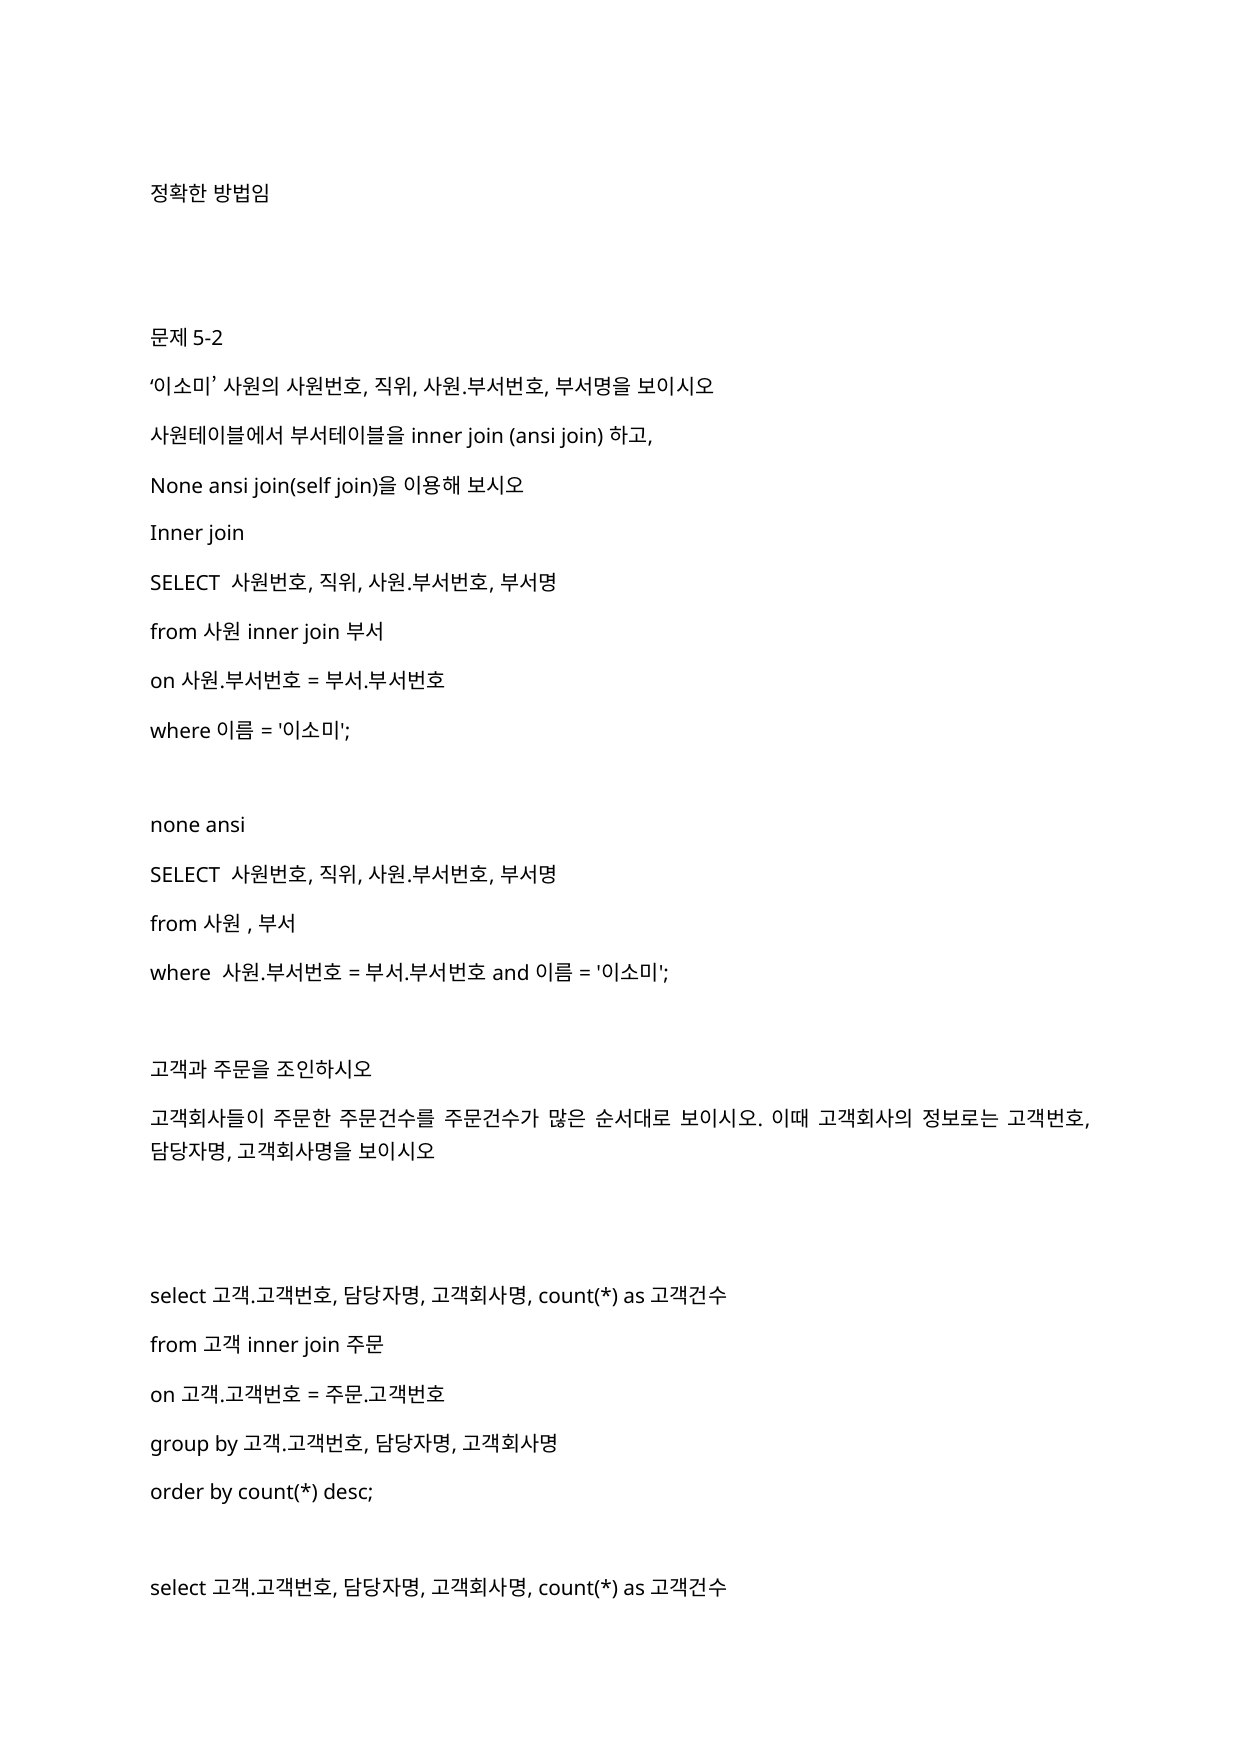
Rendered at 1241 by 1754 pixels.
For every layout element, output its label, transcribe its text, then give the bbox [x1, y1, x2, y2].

text ‘이소미’ 사원의 사원번호, 직위, 사원.부서번호, 부서명을 보이시오 [150, 370, 1090, 401]
text 정확한 방법임 [150, 177, 1090, 207]
text on 사원.부서번호 = 부서.부서번호 [150, 664, 1090, 695]
text None ansi join(self join)을 이용해 보시오 [150, 469, 1090, 499]
text on 고객.고객번호 = 주문.고객번호 [150, 1378, 1090, 1408]
text 사원테이블에서 부서테이블을 inner join (ansi join) 하고, [150, 420, 1090, 450]
text group by 고객.고객번호, 담당자명, 고객회사명 [150, 1427, 1090, 1458]
text SELECT 사원번호, 직위, 사원.부서번호, 부서명 [150, 858, 1090, 888]
text from 사원 , 부서 [150, 907, 1090, 938]
text order by count(*) desc; [150, 1477, 1090, 1505]
text SELECT 사원번호, 직위, 사원.부서번호, 부서명 [150, 566, 1090, 596]
text where 이름 = '이소미'; [150, 714, 1090, 744]
text from 사원 inner join 부서 [150, 615, 1090, 646]
text 고객과 주문을 조인하시오 [150, 1053, 1090, 1083]
text from 고객 inner join 주문 [150, 1329, 1090, 1359]
text where 사원.부서번호 = 부서.부서번호 and 이름 = '이소미'; [150, 957, 1090, 987]
text select 고객.고객번호, 담당자명, 고객회사명, count(*) as 고객건수 [150, 1279, 1090, 1309]
text Inner join [150, 518, 1090, 547]
text 고객회사들이 주문한 주문건수를 주문건수가 많은 순서대로 보이시오. 이때 고객회사의 정보로는 고객번호, 담당자명, 고객회사명을 보이시오 [150, 1103, 1090, 1166]
text none ansi [150, 811, 1090, 839]
text 문제5-2 [150, 321, 1090, 351]
text select 고객.고객번호, 담당자명, 고객회사명, count(*) as 고객건수 [150, 1571, 1090, 1602]
